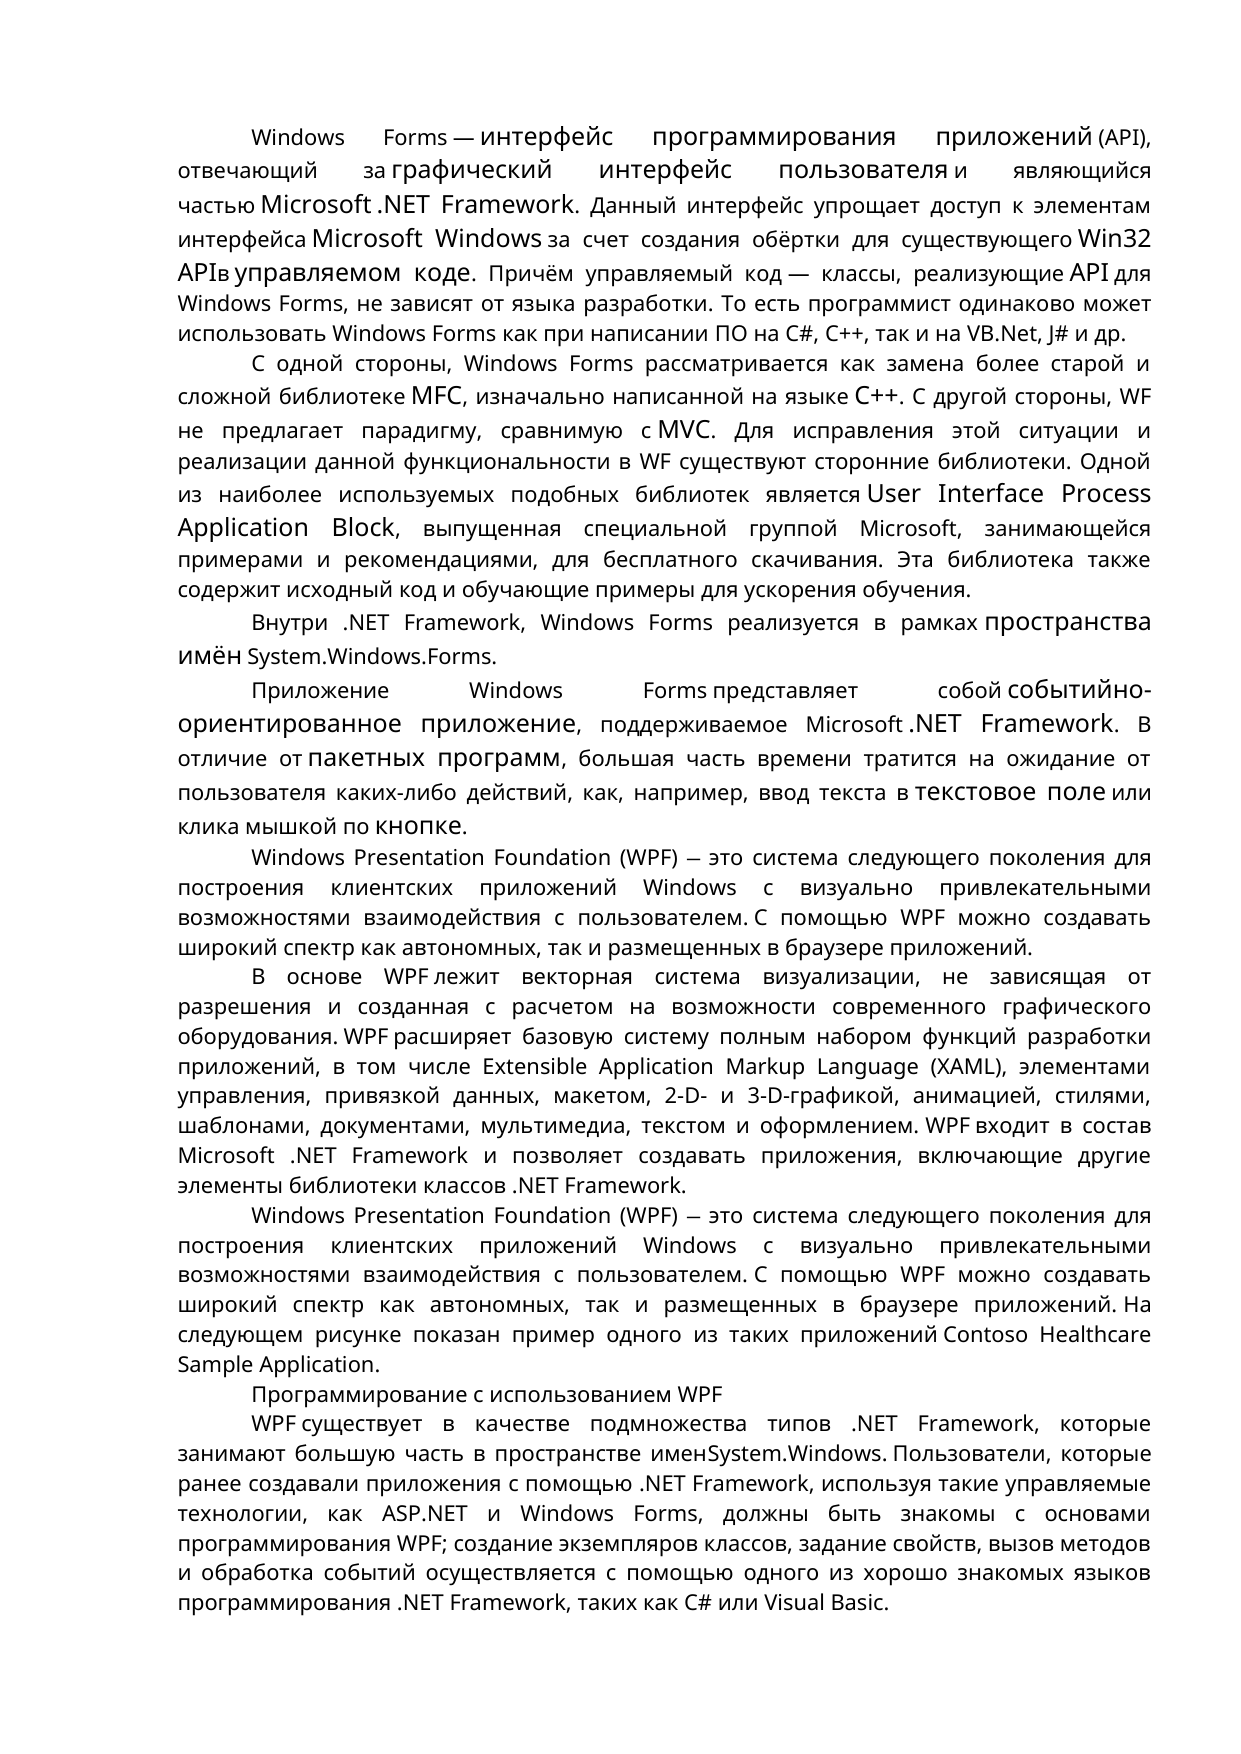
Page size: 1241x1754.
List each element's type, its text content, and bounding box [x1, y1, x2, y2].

text WPF существует в качестве подмножества типов .NET Framework, которые занимают большую часть в пространстве именSystem.Windows. Пользователи, которые ранее создавали приложения с помощью .NET Framework, используя такие управляемые технологии, как ASP.NET и Windows Forms, должны быть знакомы с основами программирования WPF; создание экземпляров классов, задание свойств, вызов методов и обработка событий осуществляется с помощью одного из хорошо знакомых языков программирования .NET Framework, таких как C# или Visual Basic. [177, 1408, 1152, 1617]
text Windows Forms — интерфейс программирования приложений (API), отвечающий за графический интерфейс пользователя и являющийся частью Microsoft .NET Framework. Данный интерфейс упрощает доступ к элементам интерфейса Microsoft Windows за счет создания обёртки для существующего Win32 APIв управляемом коде. Причём управляемый код — классы, реализующие API для Windows Forms, не зависят от языка разработки. То есть программист одинаково может использовать Windows Forms как при написании ПО на C#, С++, так и на VB.Net, J# и др. [177, 118, 1152, 348]
text С одной стороны, Windows Forms рассматривается как замена более старой и сложной библиотеке MFC, изначально написанной на языке C++. С другой стороны, WF не предлагает парадигму, сравнимую с MVC. Для исправления этой ситуации и реализации данной функциональности в WF существуют сторонние библиотеки. Одной из наиболее используемых подобных библиотек является User Interface Process Application Block, выпущенная специальной группой Microsoft, занимающейся примерами и рекомендациями, для бесплатного скачивания. Эта библиотека также содержит исходный код и обучающие примеры для ускорения обучения. [177, 348, 1152, 603]
text Внутри .NET Framework, Windows Forms реализуется в рамках пространства имён System.Windows.Forms. [177, 603, 1152, 672]
text Приложение Windows Forms представляет собой событийно-ориентированное приложение, поддерживаемое Microsoft .NET Framework. В отличие от пакетных программ, большая часть времени тратится на ожидание от пользователя каких-либо действий, как, например, ввод текста в текстовое поле или клика мышкой по кнопке. [177, 672, 1152, 842]
text Windows Presentation Foundation (WPF) ― это система следующего поколения для построения клиентских приложений Windows с визуально привлекательными возможностями взаимодействия с пользователем. С помощью WPF можно создавать широкий спектр как автономных, так и размещенных в браузере приложений. [177, 842, 1152, 961]
text В основе WPF лежит векторная система визуализации, не зависящая от разрешения и созданная с расчетом на возможности современного графического оборудования. WPF расширяет базовую систему полным набором функций разработки приложений, в том числе Extensible Application Markup Language (XAML), элементами управления, привязкой данных, макетом, 2-D- и 3-D-графикой, анимацией, стилями, шаблонами, документами, мультимедиа, текстом и оформлением. WPF входит в состав Microsoft .NET Framework и позволяет создавать приложения, включающие другие элементы библиотеки классов .NET Framework. [177, 961, 1152, 1199]
text Windows Presentation Foundation (WPF) ― это система следующего поколения для построения клиентских приложений Windows с визуально привлекательными возможностями взаимодействия с пользователем. С помощью WPF можно создавать широкий спектр как автономных, так и размещенных в браузере приложений. На следующем рисунке показан пример одного из таких приложений Contoso Healthcare Sample Application. [177, 1199, 1152, 1378]
text Программирование с использованием WPF [177, 1378, 1152, 1408]
